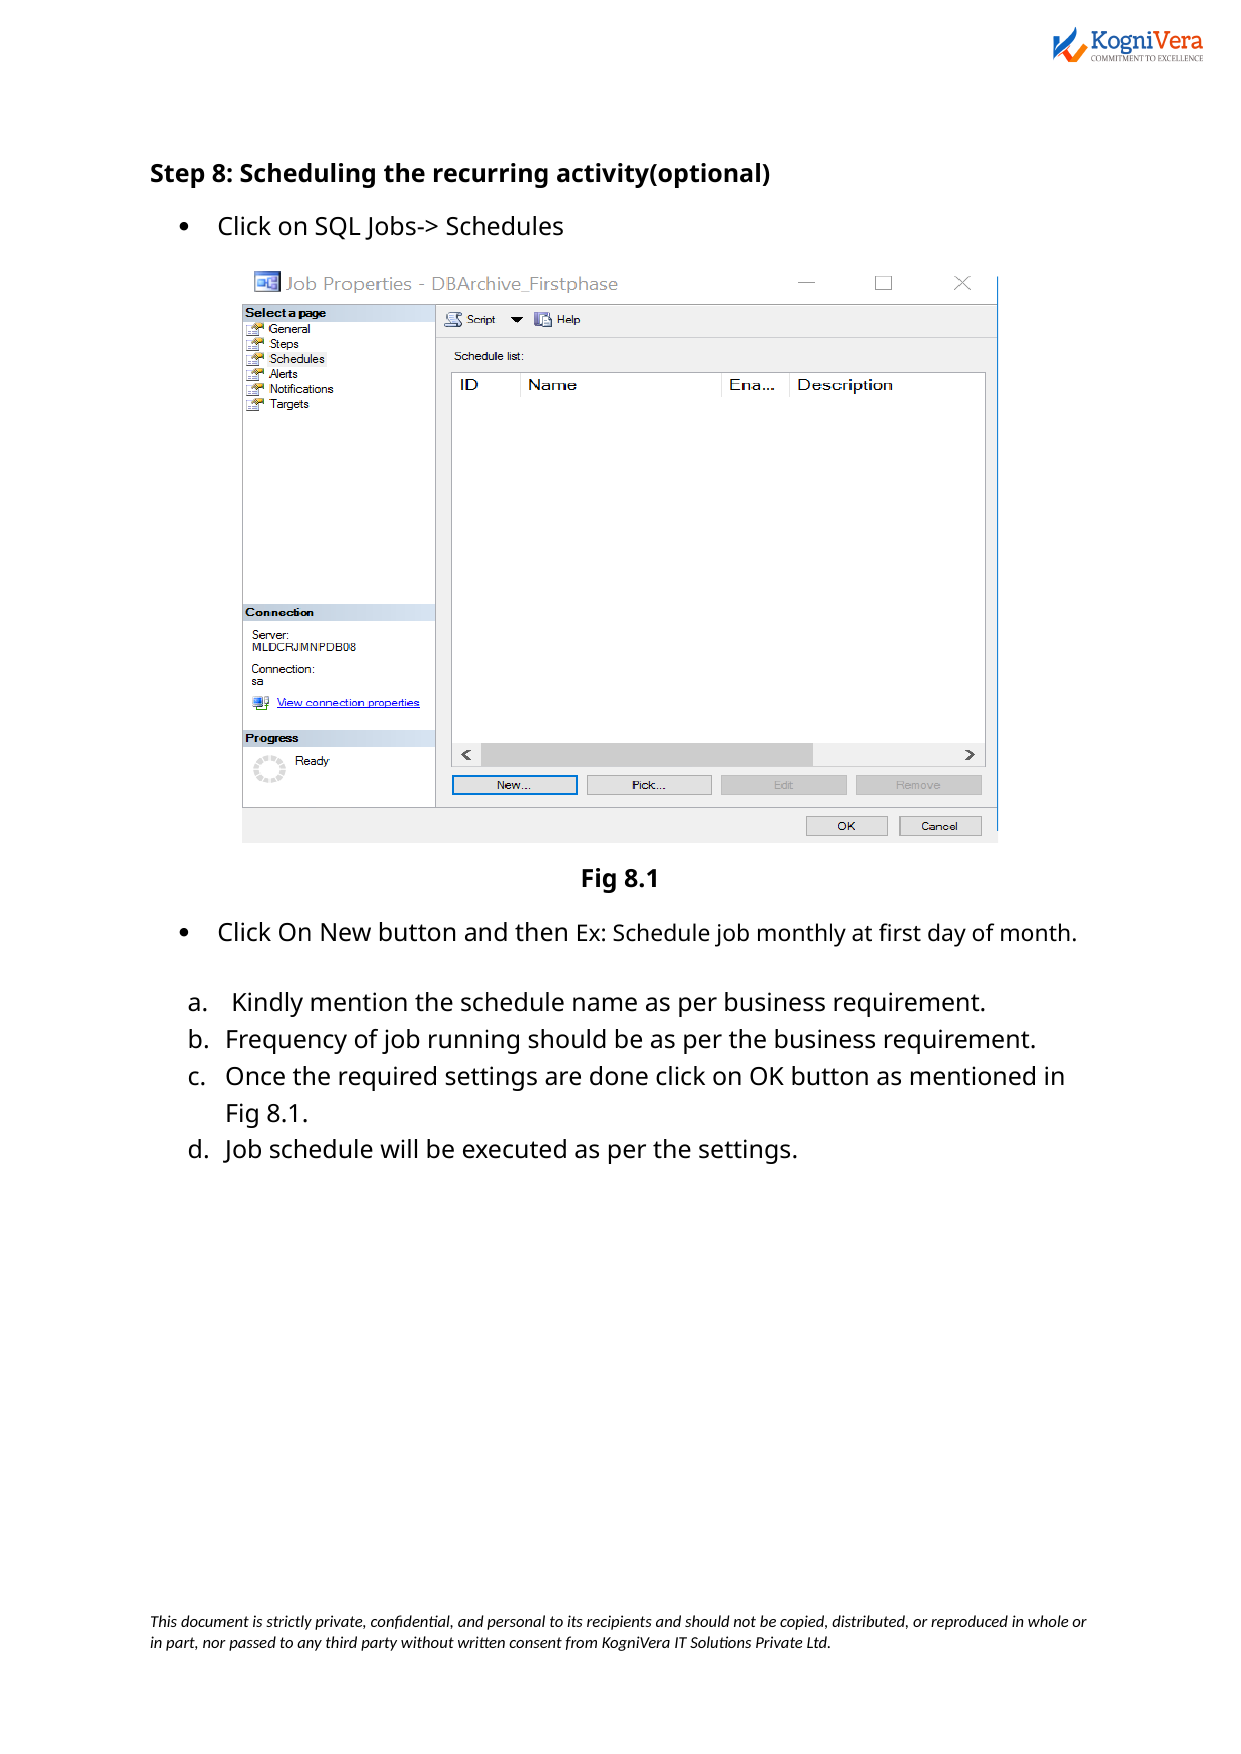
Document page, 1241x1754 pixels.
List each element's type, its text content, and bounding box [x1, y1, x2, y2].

list Click On New button and then Ex: Schedule job monthly at first day of month. [179, 914, 1090, 949]
picture [242, 262, 999, 843]
list Once the required settings are done click on OK button as mentioned in Fig 8.1. [187, 1059, 1090, 1129]
list Job schedule will be executed as per the settings. [187, 1132, 1090, 1166]
picture [1051, 24, 1205, 64]
list Click on SQL Jobs-> Schedules [179, 209, 1090, 243]
text Fig 8.1 [150, 861, 1090, 895]
list Frequency of job running should be as per the business requirement. [187, 1022, 1090, 1056]
text Step 8: Scheduling the recurring activity(optional) [150, 155, 1090, 189]
list Kindly mention the schedule name as per business requirement. [187, 985, 1090, 1019]
